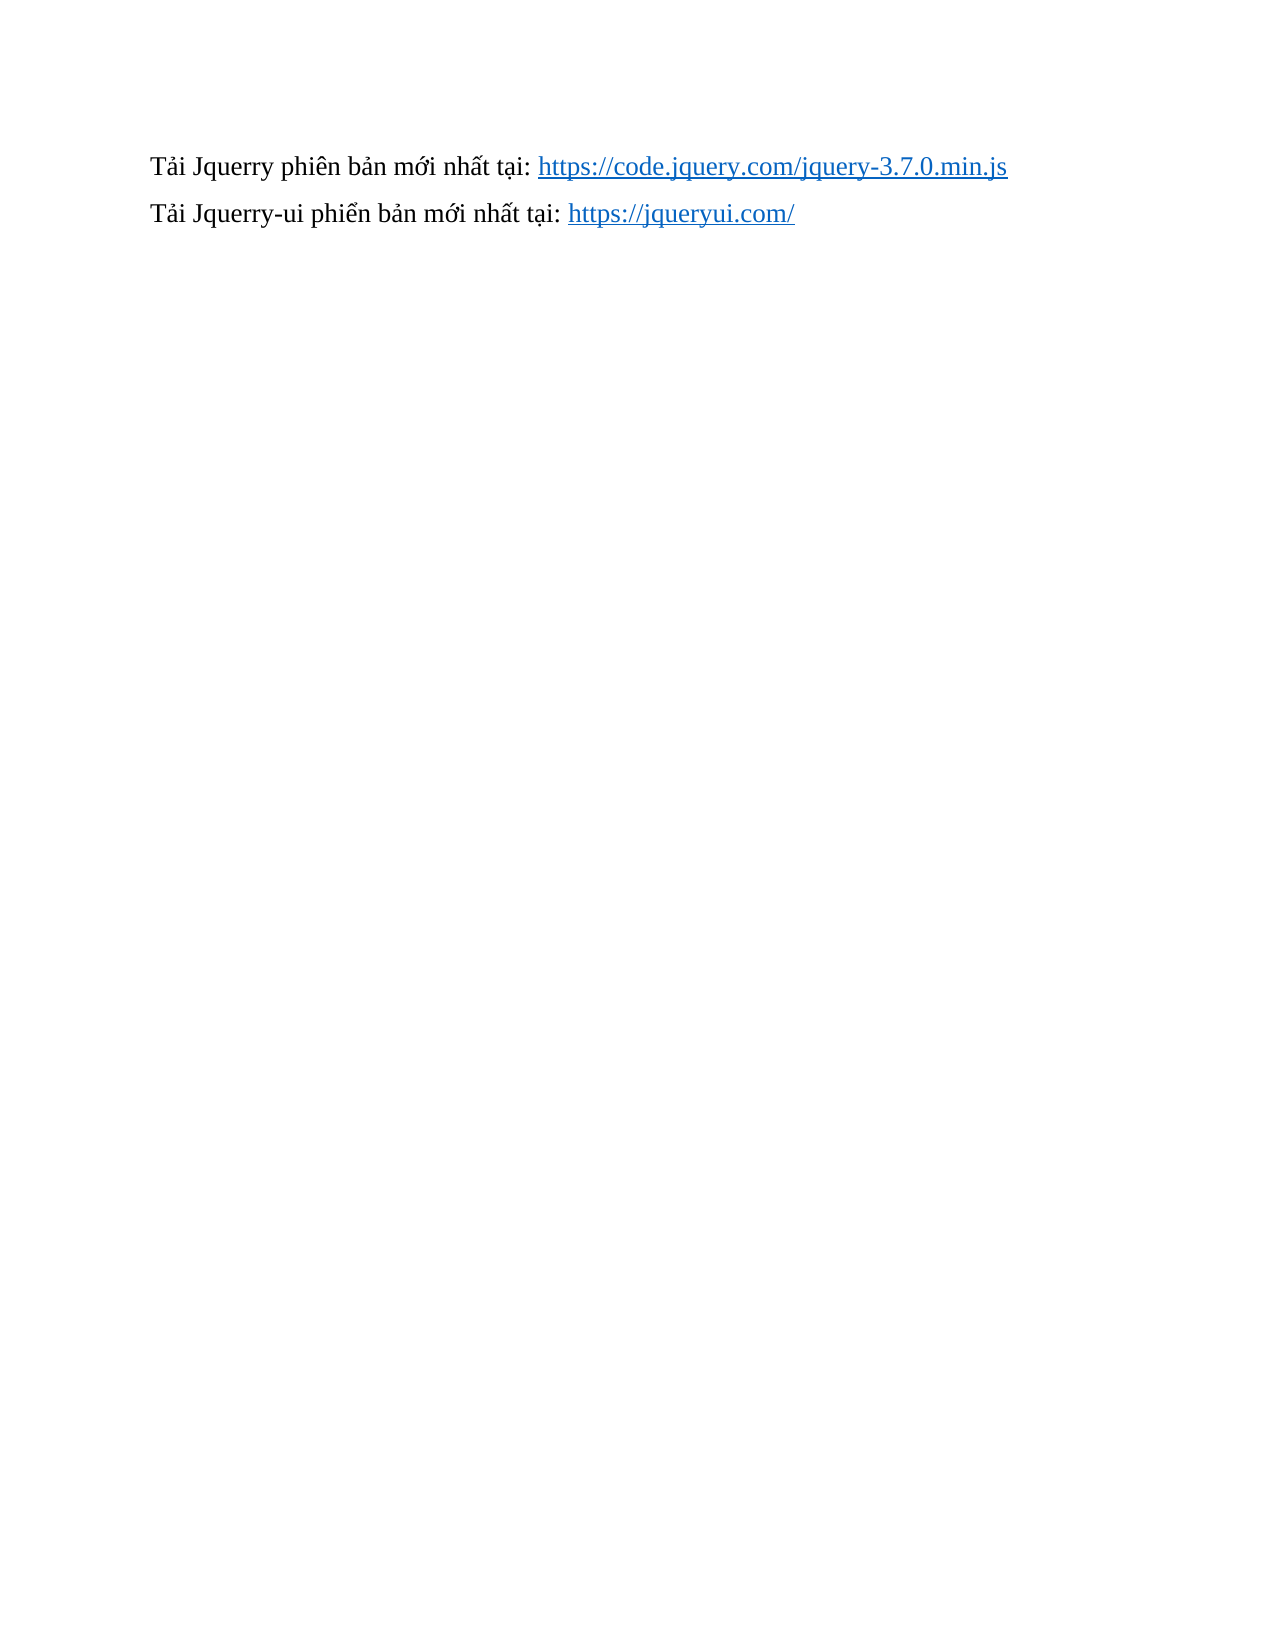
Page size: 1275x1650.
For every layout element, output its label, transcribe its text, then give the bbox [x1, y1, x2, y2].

text Tải Jquerry phiên bản mới nhất tại: https://code.jquery.com/jquery-3.7.0.min.js [150, 150, 1125, 181]
text Tải Jquerry-ui phiển bản mới nhất tại: https://jqueryui.com/ [150, 197, 1125, 228]
